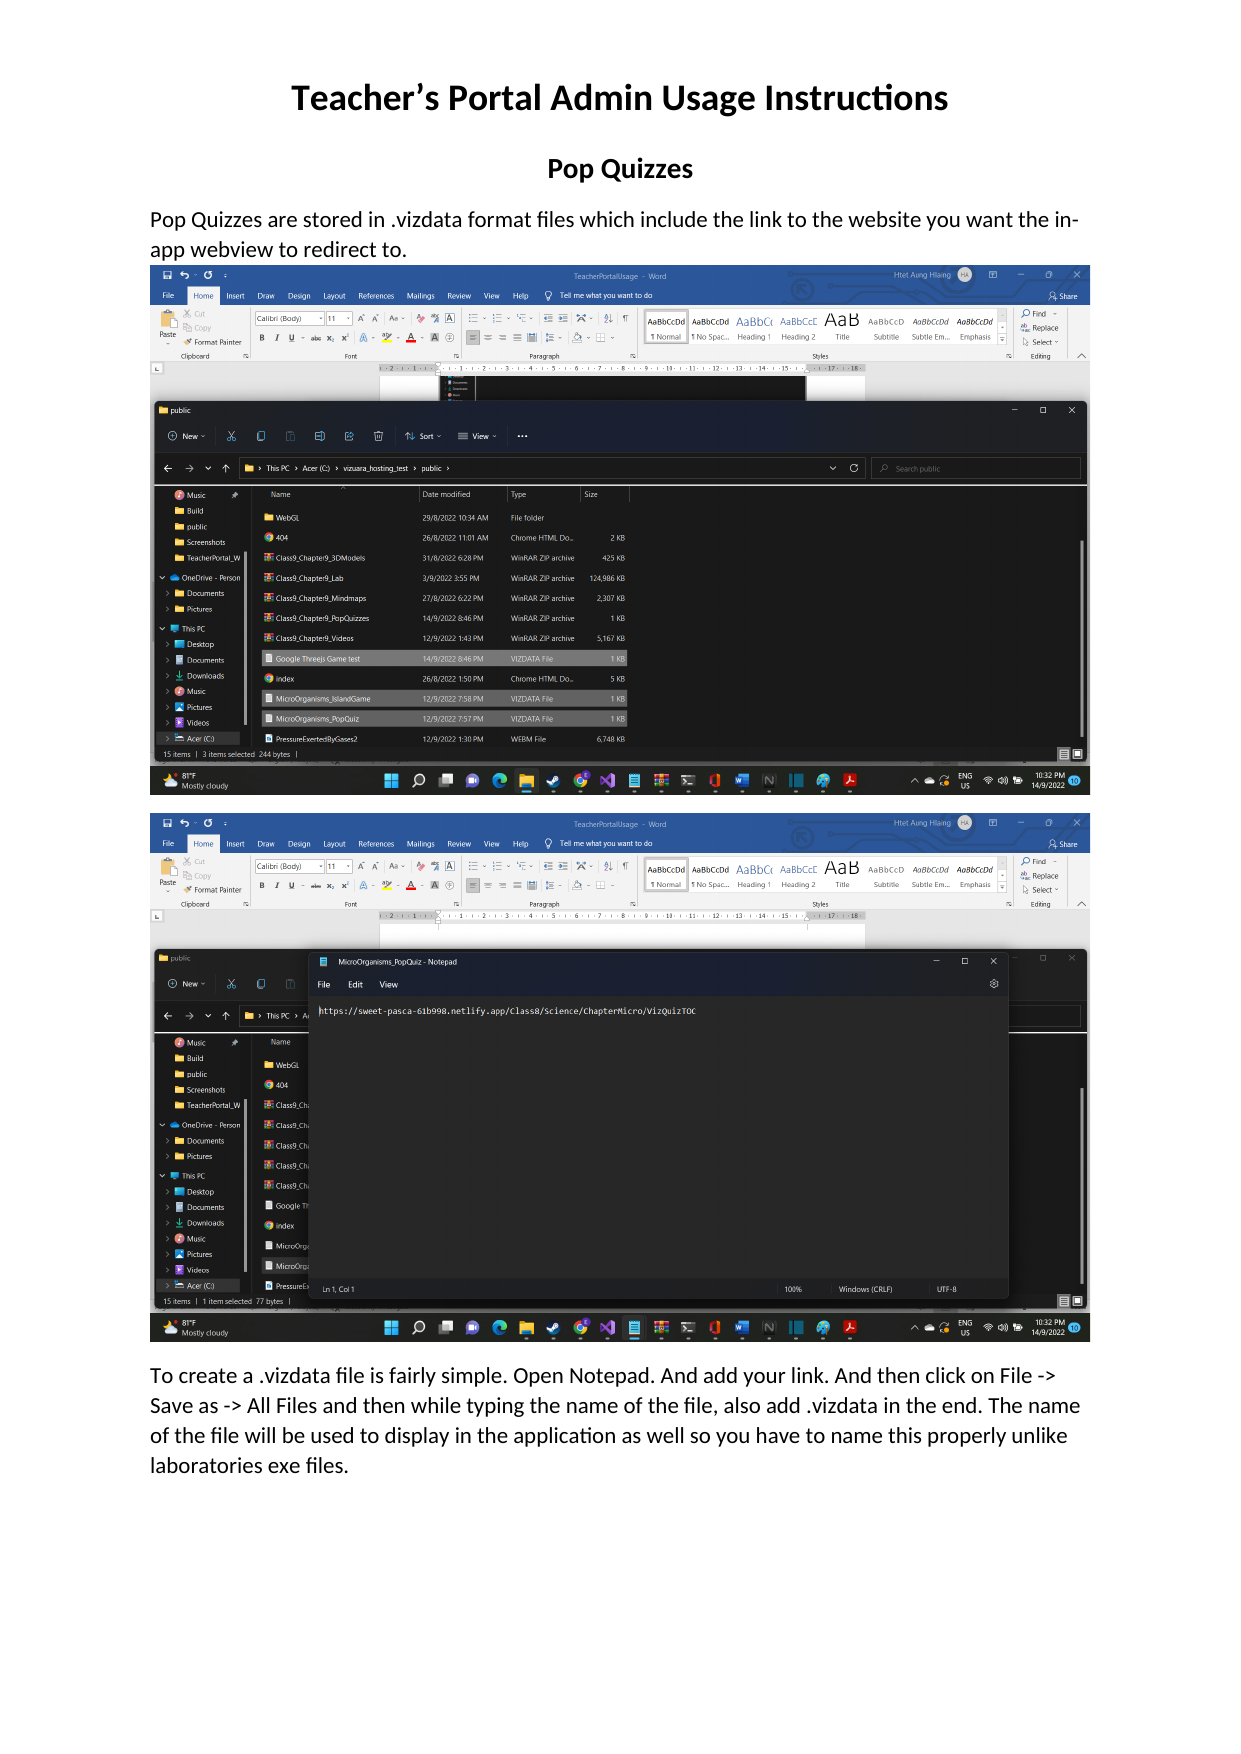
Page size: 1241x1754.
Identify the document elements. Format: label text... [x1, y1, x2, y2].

text Pop Quizzes [150, 150, 1090, 186]
picture [150, 265, 1091, 795]
text Pop Quizzes are stored in .vizdata format files which include the link to the website you want the in-app webview to redirect to. [150, 205, 1090, 265]
text To create a .vizdata file is fairly simple. Open Notepad. And add your link. And then click on File -> Save as -> All Files and then while typing the name of the file, also add .vizdata in the end. The name of the file will be used to display in the application as well so you have to name this properly unlike laboratories exe files. [150, 1361, 1090, 1479]
picture [150, 813, 1091, 1342]
